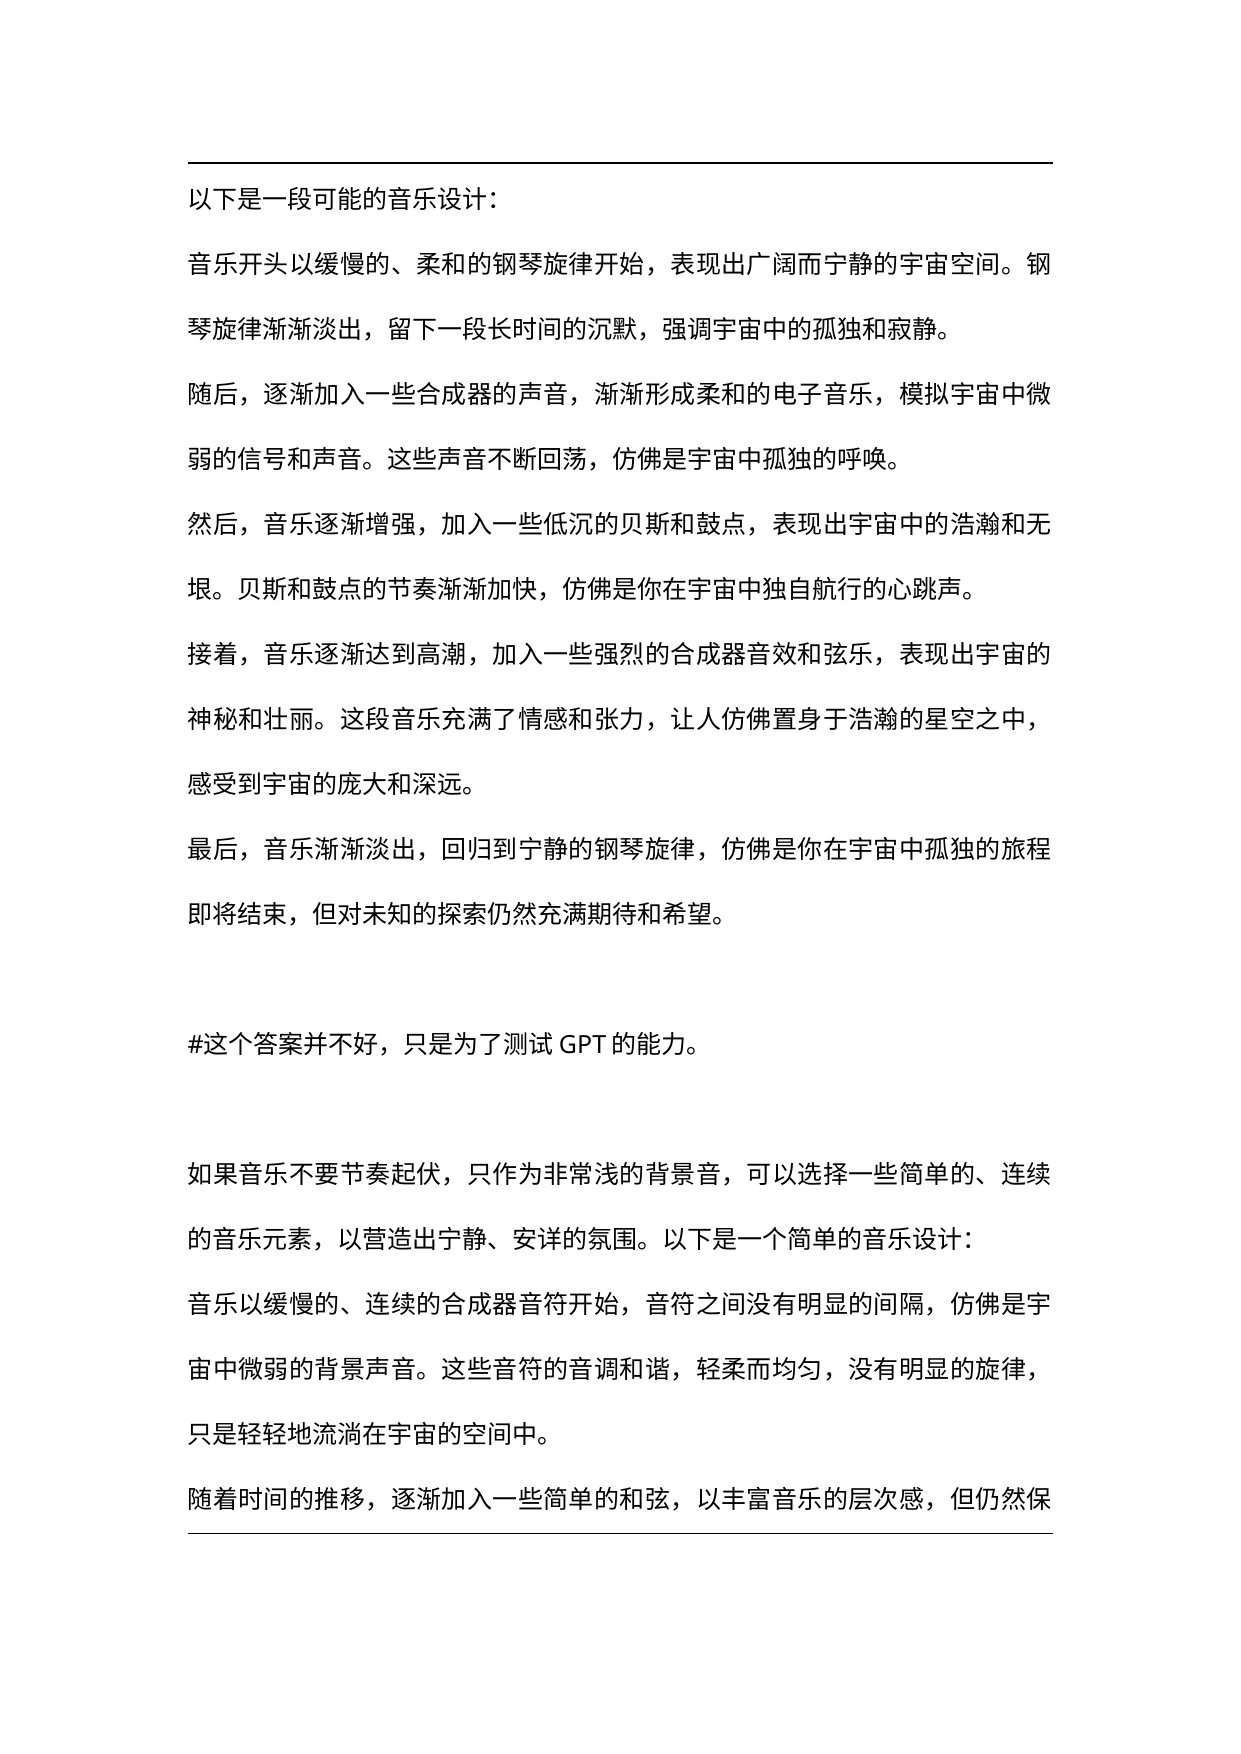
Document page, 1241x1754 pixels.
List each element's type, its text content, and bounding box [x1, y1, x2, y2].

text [187, 1462, 1053, 1534]
text 如果音乐不要节奏起伏，只作为非常浅的背景音，可以选择一些简单的、连续的音乐元素，以营造出宁静、安详的氛围。以下是一个简单的音乐设计： [187, 1141, 1053, 1271]
text 然后，音乐逐渐增强，加入一些低沉的贝斯和鼓点，表现出宇宙中的浩瀚和无垠。贝斯和鼓点的节奏渐渐加快，仿佛是你在宇宙中独自航行的心跳声。 [187, 491, 1053, 621]
text 随后，逐渐加入一些合成器的声音，渐渐形成柔和的电子音乐，模拟宇宙中微弱的信号和声音。这些声音不断回荡，仿佛是宇宙中孤独的呼唤。 [187, 361, 1053, 491]
text 音乐开头以缓慢的、柔和的钢琴旋律开始，表现出广阔而宁静的宇宙空间。钢琴旋律渐渐淡出，留下一段长时间的沉默，强调宇宙中的孤独和寂静。 [187, 231, 1053, 361]
text 最后，音乐渐渐淡出，回归到宁静的钢琴旋律，仿佛是你在宇宙中孤独的旅程即将结束，但对未知的探索仍然充满期待和希望。 [187, 816, 1053, 946]
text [187, 163, 1053, 231]
text 接着，音乐逐渐达到高潮，加入一些强烈的合成器音效和弦乐，表现出宇宙的神秘和壮丽。这段音乐充满了情感和张力，让人仿佛置身于浩瀚的星空之中，感受到宇宙的庞大和深远。 [187, 621, 1053, 816]
text 音乐以缓慢的、连续的合成器音符开始，音符之间没有明显的间隔，仿佛是宇宙中微弱的背景声音。这些音符的音调和谐，轻柔而均匀，没有明显的旋律，只是轻轻地流淌在宇宙的空间中。 [187, 1271, 1053, 1462]
text #这个答案并不好，只是为了测试GPT的能力。 [187, 1011, 1053, 1076]
